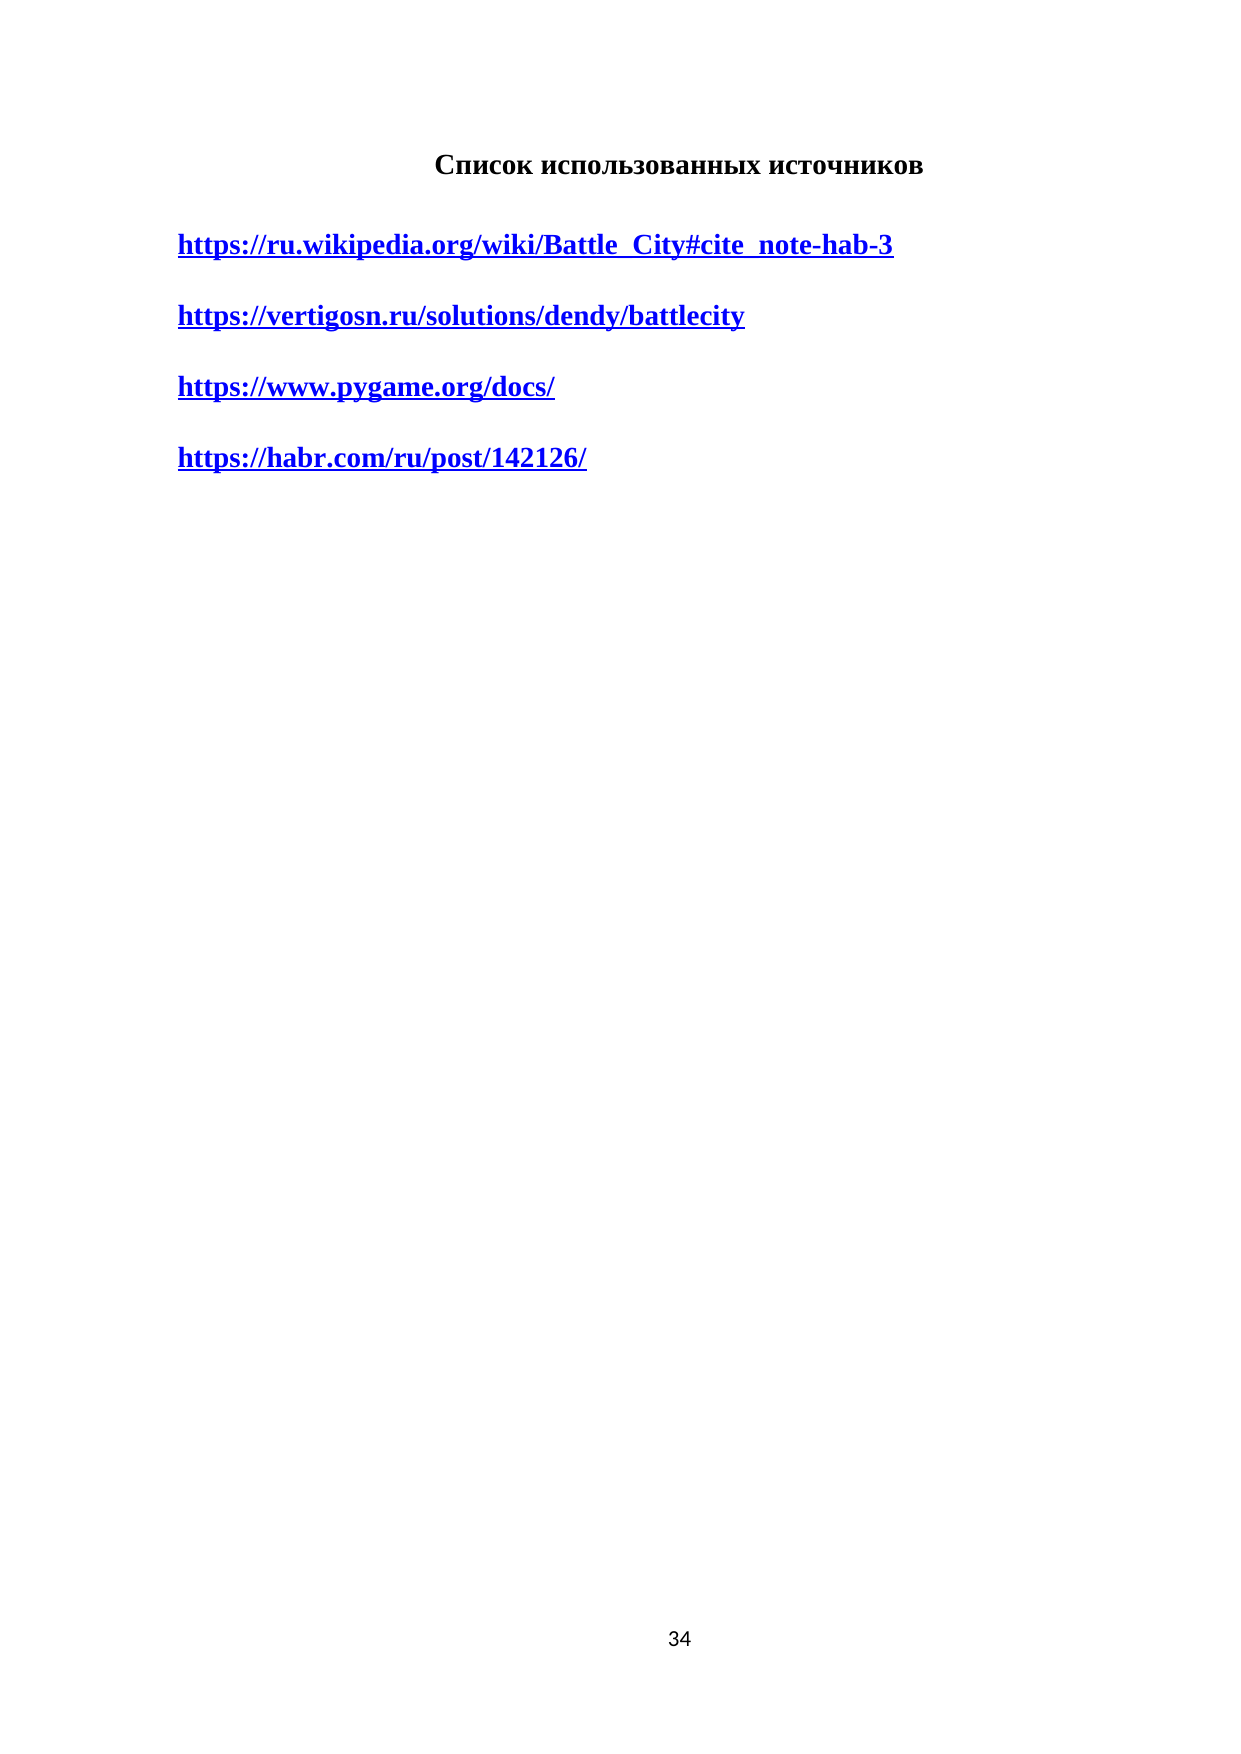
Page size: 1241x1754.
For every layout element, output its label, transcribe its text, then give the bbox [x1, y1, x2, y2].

text https://vertigosn.ru/solutions/dendy/battlecity [177, 298, 1181, 331]
text Список использованных источников [177, 147, 1181, 181]
text https://ru.wikipedia.org/wiki/Battle_City#cite_note-hab-3 [177, 227, 1181, 260]
text https://habr.com/ru/post/142126/ [177, 440, 1181, 474]
text https://www.pygame.org/docs/ [177, 369, 1181, 403]
